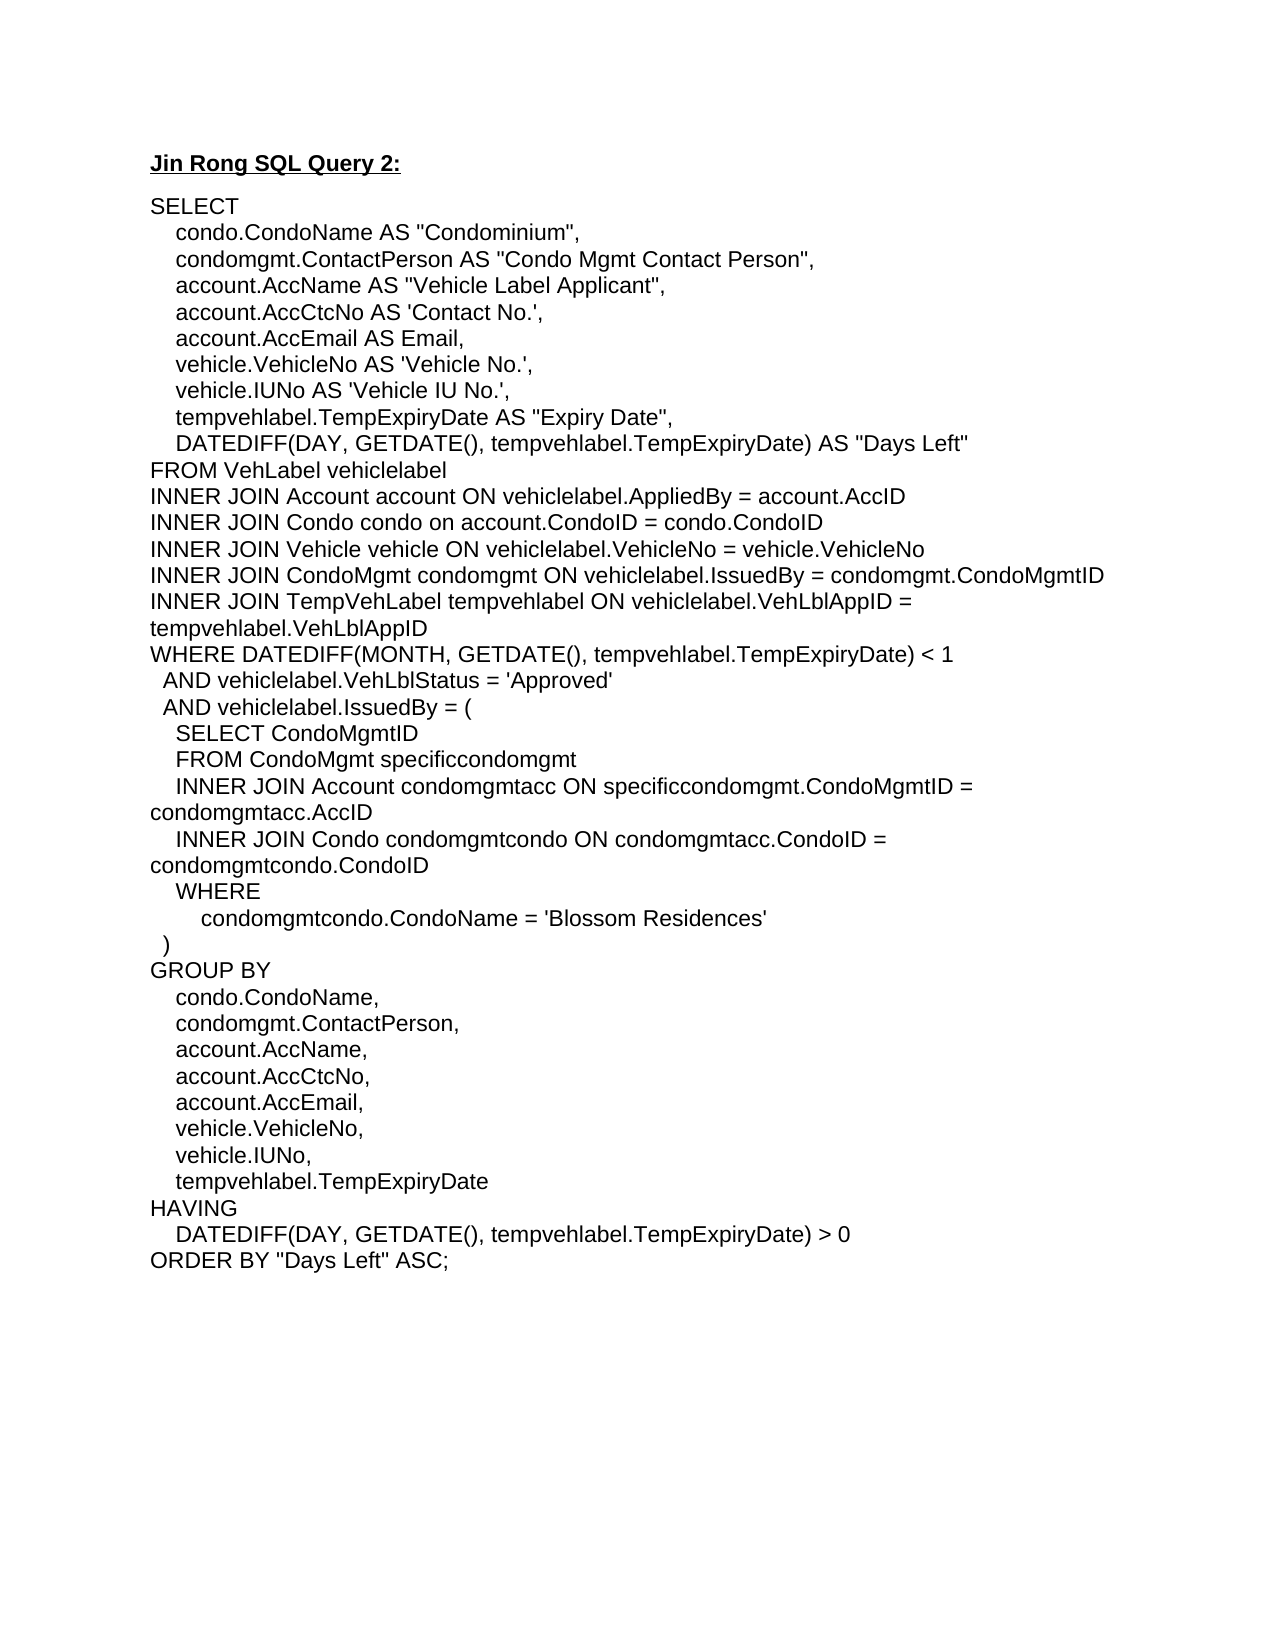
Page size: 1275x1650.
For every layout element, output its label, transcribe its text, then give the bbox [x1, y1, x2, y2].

text account.AccName, [150, 1036, 1125, 1063]
text FROM CondoMgmt specificcondomgmt [150, 746, 1125, 773]
text DATEDIFF(DAY, GETDATE(), tempvehlabel.TempExpiryDate) > 0 [150, 1221, 1125, 1247]
text GROUP BY [150, 957, 1125, 984]
text Jin Rong SQL Query 2: [150, 150, 1125, 176]
text WHERE [150, 878, 1125, 904]
text tempvehlabel.TempExpiryDate [150, 1168, 1125, 1194]
text account.AccCtcNo, [150, 1063, 1125, 1089]
text ) [150, 931, 1125, 957]
text condomgmt.ContactPerson, [150, 1010, 1125, 1036]
text FROM VehLabel vehiclelabel [150, 457, 1125, 483]
text tempvehlabel.TempExpiryDate AS "Expiry Date", [150, 404, 1125, 430]
text condomgmtcondo.CondoName = 'Blossom Residences' [150, 904, 1125, 931]
text INNER JOIN Condo condo on account.CondoID = condo.CondoID [150, 509, 1125, 536]
text SELECT CondoMgmtID [150, 720, 1125, 746]
text HAVING [150, 1194, 1125, 1221]
text condo.CondoName, [150, 984, 1125, 1010]
text INNER JOIN Account condomgmtacc ON specificcondomgmt.CondoMgmtID = condomgmtacc.AccID [150, 773, 1125, 826]
text DATEDIFF(DAY, GETDATE(), tempvehlabel.TempExpiryDate) AS "Days Left" [150, 430, 1125, 457]
text vehicle.IUNo, [150, 1142, 1125, 1168]
text account.AccEmail, [150, 1089, 1125, 1115]
text INNER JOIN Account account ON vehiclelabel.AppliedBy = account.AccID [150, 483, 1125, 509]
text vehicle.VehicleNo AS 'Vehicle No.', [150, 351, 1125, 377]
text INNER JOIN TempVehLabel tempvehlabel ON vehiclelabel.VehLblAppID = tempvehlabel.VehLblAppID [150, 588, 1125, 641]
text condomgmt.ContactPerson AS "Condo Mgmt Contact Person", [150, 246, 1125, 272]
text INNER JOIN Condo condomgmtcondo ON condomgmtacc.CondoID = condomgmtcondo.CondoID [150, 826, 1125, 878]
text SELECT [150, 193, 1125, 219]
text INNER JOIN Vehicle vehicle ON vehiclelabel.VehicleNo = vehicle.VehicleNo [150, 536, 1125, 562]
text vehicle.IUNo AS 'Vehicle IU No.', [150, 377, 1125, 404]
text account.AccEmail AS Email, [150, 325, 1125, 351]
text account.AccName AS "Vehicle Label Applicant", [150, 272, 1125, 298]
text vehicle.VehicleNo, [150, 1115, 1125, 1142]
text INNER JOIN CondoMgmt condomgmt ON vehiclelabel.IssuedBy = condomgmt.CondoMgmtID [150, 562, 1125, 588]
text AND vehiclelabel.VehLblStatus = 'Approved' [150, 667, 1125, 694]
text account.AccCtcNo AS 'Contact No.', [150, 298, 1125, 325]
text condo.CondoName AS "Condominium", [150, 219, 1125, 246]
text AND vehiclelabel.IssuedBy = ( [150, 694, 1125, 720]
text WHERE DATEDIFF(MONTH, GETDATE(), tempvehlabel.TempExpiryDate) < 1 [150, 641, 1125, 667]
text ORDER BY "Days Left" ASC; [150, 1247, 1125, 1273]
